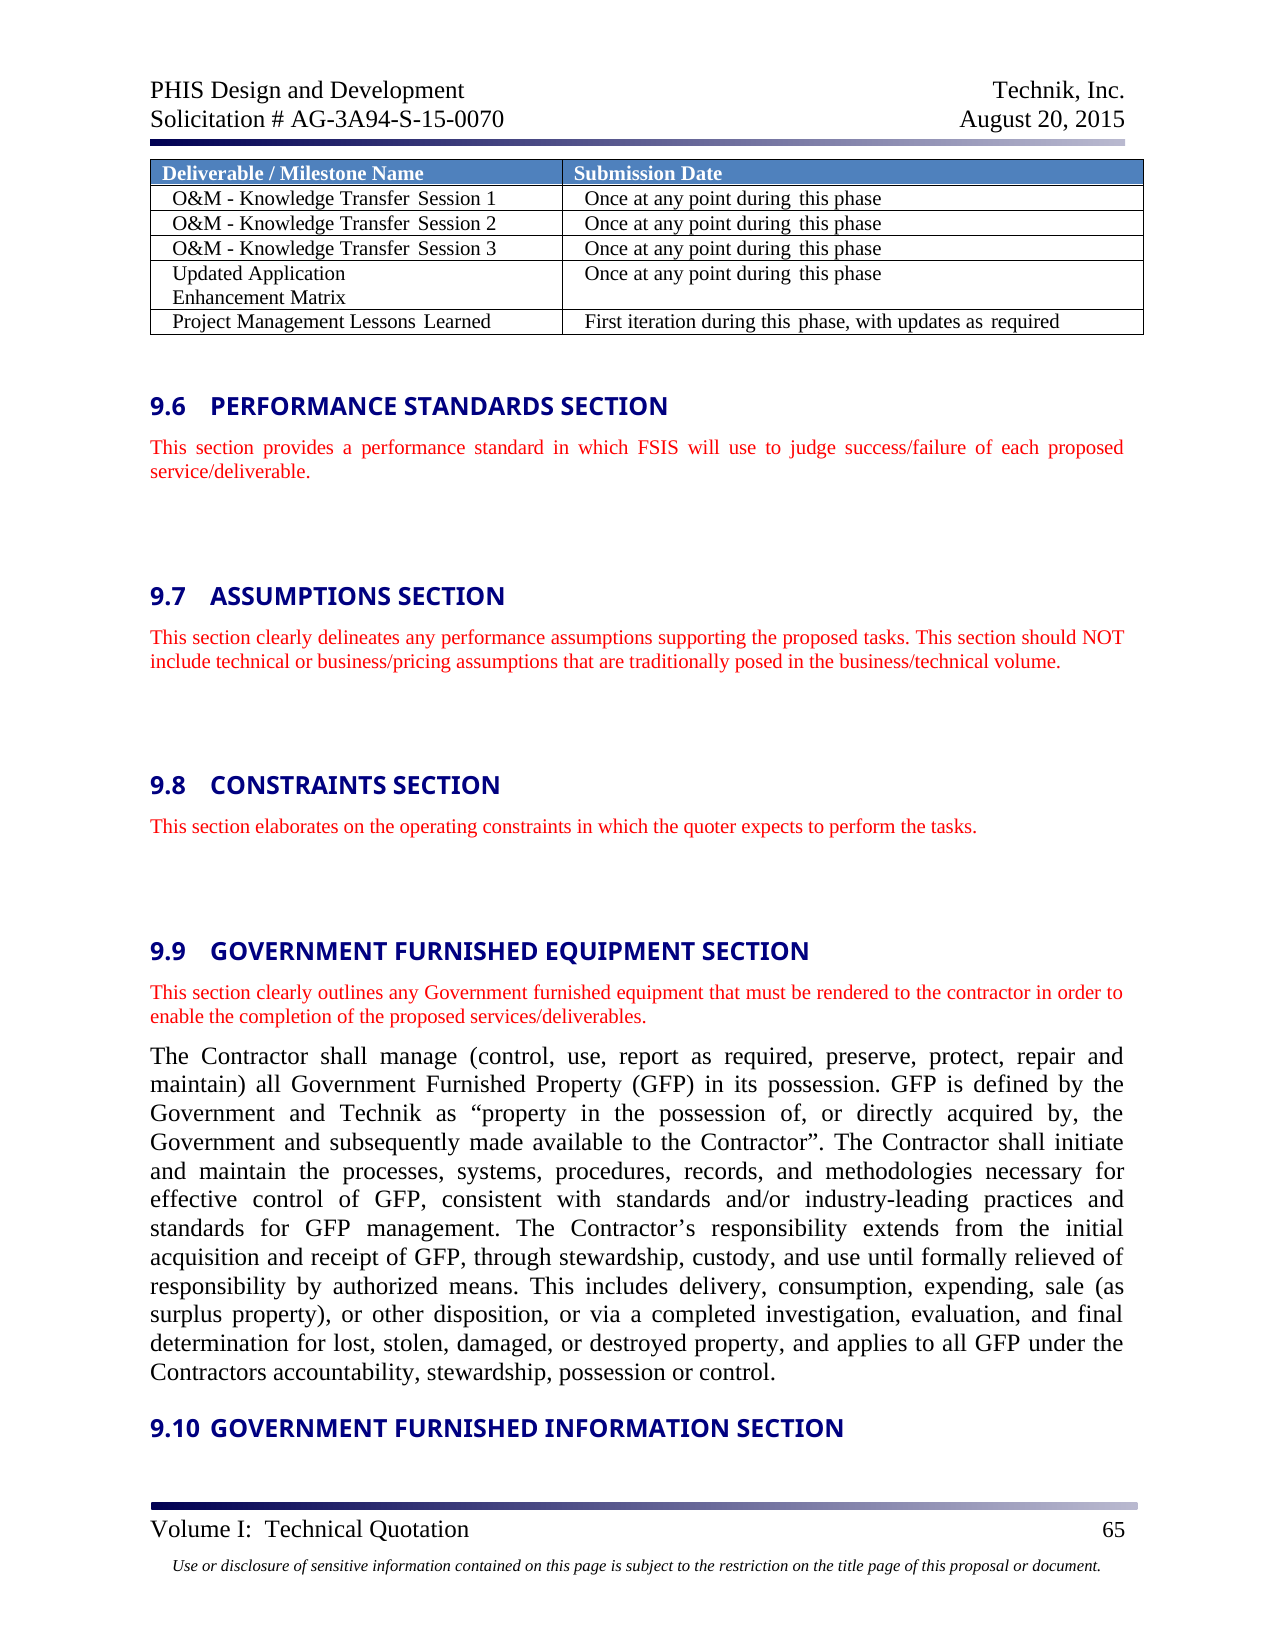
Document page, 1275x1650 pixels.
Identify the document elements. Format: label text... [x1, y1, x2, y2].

table_cell Once at any point during this phase [563, 261, 1143, 309]
table_cell O&M - Knowledge Transfer Session 3 [151, 236, 562, 260]
text This section provides a performance standard in which FSIS will use to judge success/failure of each proposed service/deliverable. [150, 435, 1125, 483]
subtitle Government Furnished Equipment Section [150, 933, 1125, 968]
subtitle Performance Standards Section [150, 388, 1125, 423]
table_header Deliverable / Milestone Name [151, 160, 562, 184]
text The Contractor shall manage (control, use, report as required, preserve, protect, repair and maintain) all Government Furnished Property (GFP) in its possession. GFP is defined by the Government and Technik as “property in the possession of, or directly acquired by, the Government and subsequently made available to the Contractor”. The Contractor shall initiate and maintain the processes, systems, procedures, records, and methodologies necessary for effective control of GFP, consistent with standards and/or industry-leading practices and standards for GFP management. The Contractor’s responsibility extends from the initial acquisition and receipt of GFP, through stewardship, custody, and use until formally relieved of responsibility by authorized means. This includes delivery, consumption, expending, sale (as surplus property), or other disposition, or via a completed investigation, evaluation, and final determination for lost, stolen, damaged, or destroyed property, and applies to all GFP under the Contractors accountability, stewardship, possession or control. [150, 1041, 1125, 1386]
text This section clearly delineates any performance assumptions supporting the proposed tasks. This section should NOT include technical or business/pricing assumptions that are traditionally posed in the business/technical volume. [150, 625, 1125, 673]
table_cell O&M - Knowledge Transfer Session 2 [151, 211, 562, 235]
table_cell First iteration during this phase, with updates as required [563, 310, 1143, 334]
table_cell Once at any point during this phase [563, 186, 1143, 209]
text This section elaborates on the operating constraints in which the quoter expects to perform the tasks. [150, 814, 1125, 838]
subtitle Assumptions Section [150, 578, 1125, 612]
text This section clearly outlines any Government furnished equipment that must be rendered to the contractor in order to enable the completion of the proposed services/deliverables. [150, 980, 1125, 1028]
table_header Submission Date [563, 160, 1143, 184]
table_cell Once at any point during this phase [563, 211, 1143, 235]
table_cell Once at any point during this phase [563, 236, 1143, 260]
subtitle Government Furnished Information Section [150, 1411, 1125, 1445]
subtitle Constraints Section [150, 768, 1125, 802]
table_cell O&M - Knowledge Transfer Session 1 [151, 186, 562, 209]
table_cell Project Management Lessons Learned [151, 310, 562, 334]
table_cell Updated Application Enhancement Matrix [151, 261, 562, 309]
